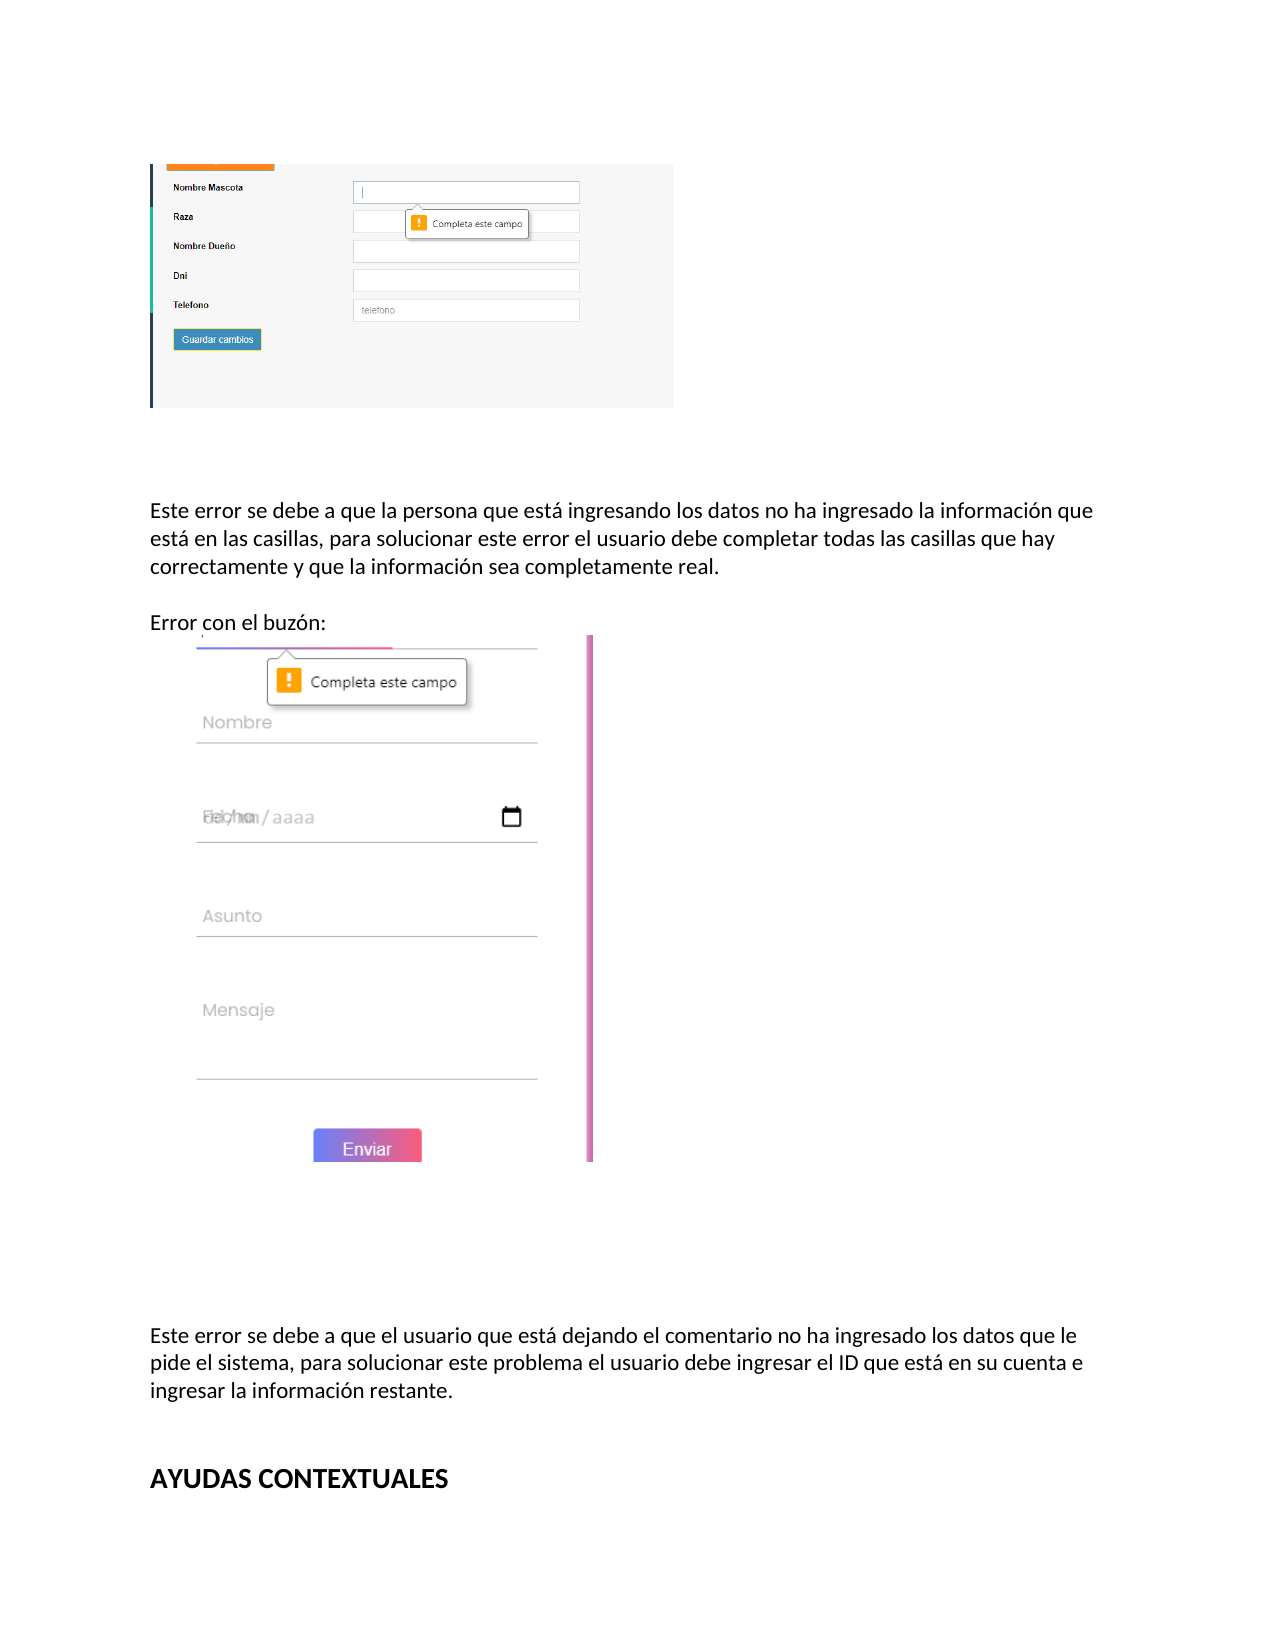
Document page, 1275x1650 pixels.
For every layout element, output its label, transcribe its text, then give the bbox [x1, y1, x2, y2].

picture [150, 164, 674, 408]
text Este error se debe a que el usuario que está dejando el comentario no ha ingresado los datos que le pide el sistema, para solucionar este problema el usuario debe ingresar el ID que está en su cuenta e ingresar la información restante. [150, 1321, 1109, 1404]
text Este error se debe a que la persona que está ingresando los datos no ha ingresado la información que está en las casillas, para solucionar este error el usuario debe completar todas las casillas que hay correctamente y que la información sea completamente real. [150, 497, 1109, 580]
text Error con el buzón: [150, 608, 1109, 636]
text AYUDAS CONTEXTUALES [150, 1460, 1109, 1496]
picture [150, 635, 593, 1162]
